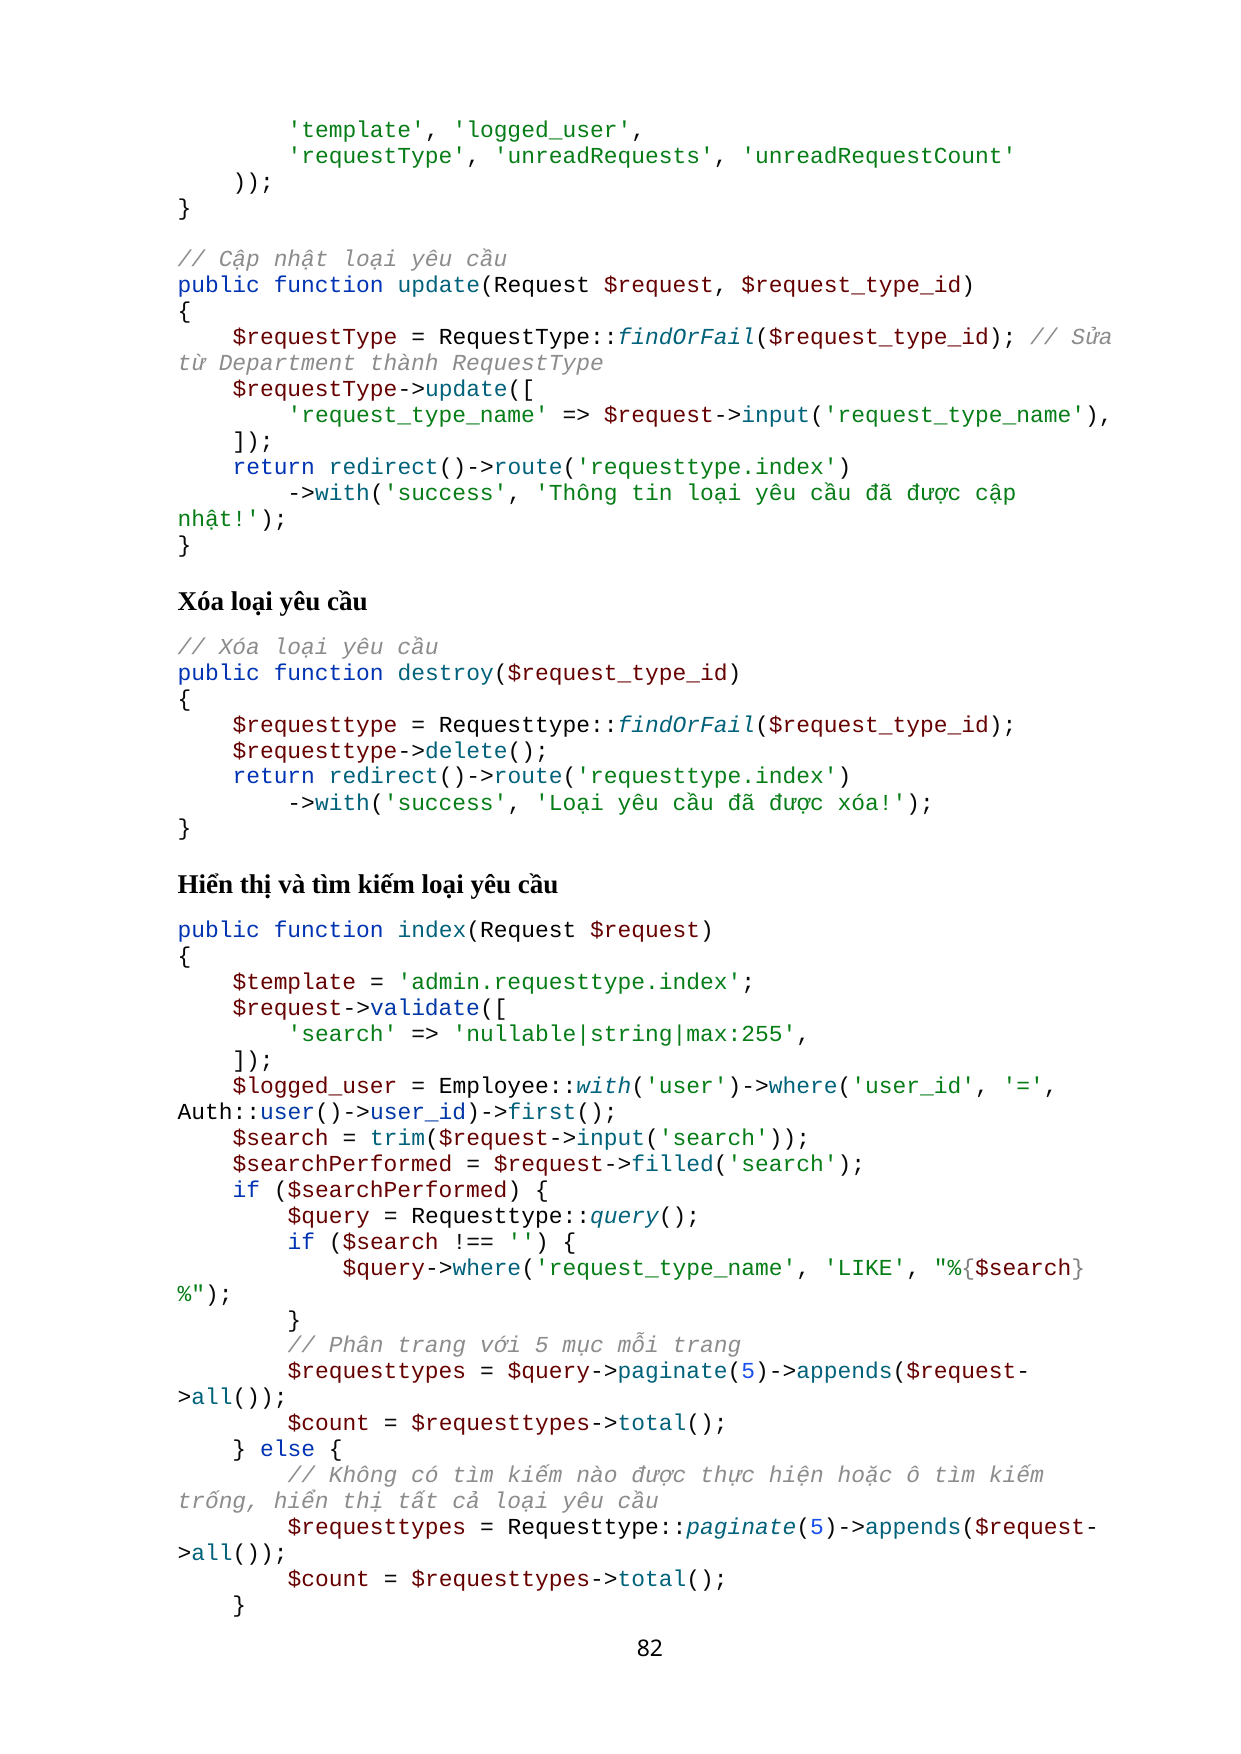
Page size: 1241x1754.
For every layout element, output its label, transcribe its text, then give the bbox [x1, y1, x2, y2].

text Hiển thị và tìm kiếm loại yêu cầu [177, 869, 1122, 900]
text Xóa loại yêu cầu [177, 585, 1122, 616]
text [177, 919, 1122, 1619]
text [177, 118, 1122, 559]
text // Xóa loại yêu cầu public function destroy($request_type_id) { $requesttype = Requesttype::findOrFail($request_type_id); $requesttype->delete(); return redirect()->route('requesttype.index') ->with('success', 'Loại yêu cầu đã được xóa!'); } [177, 635, 1122, 843]
